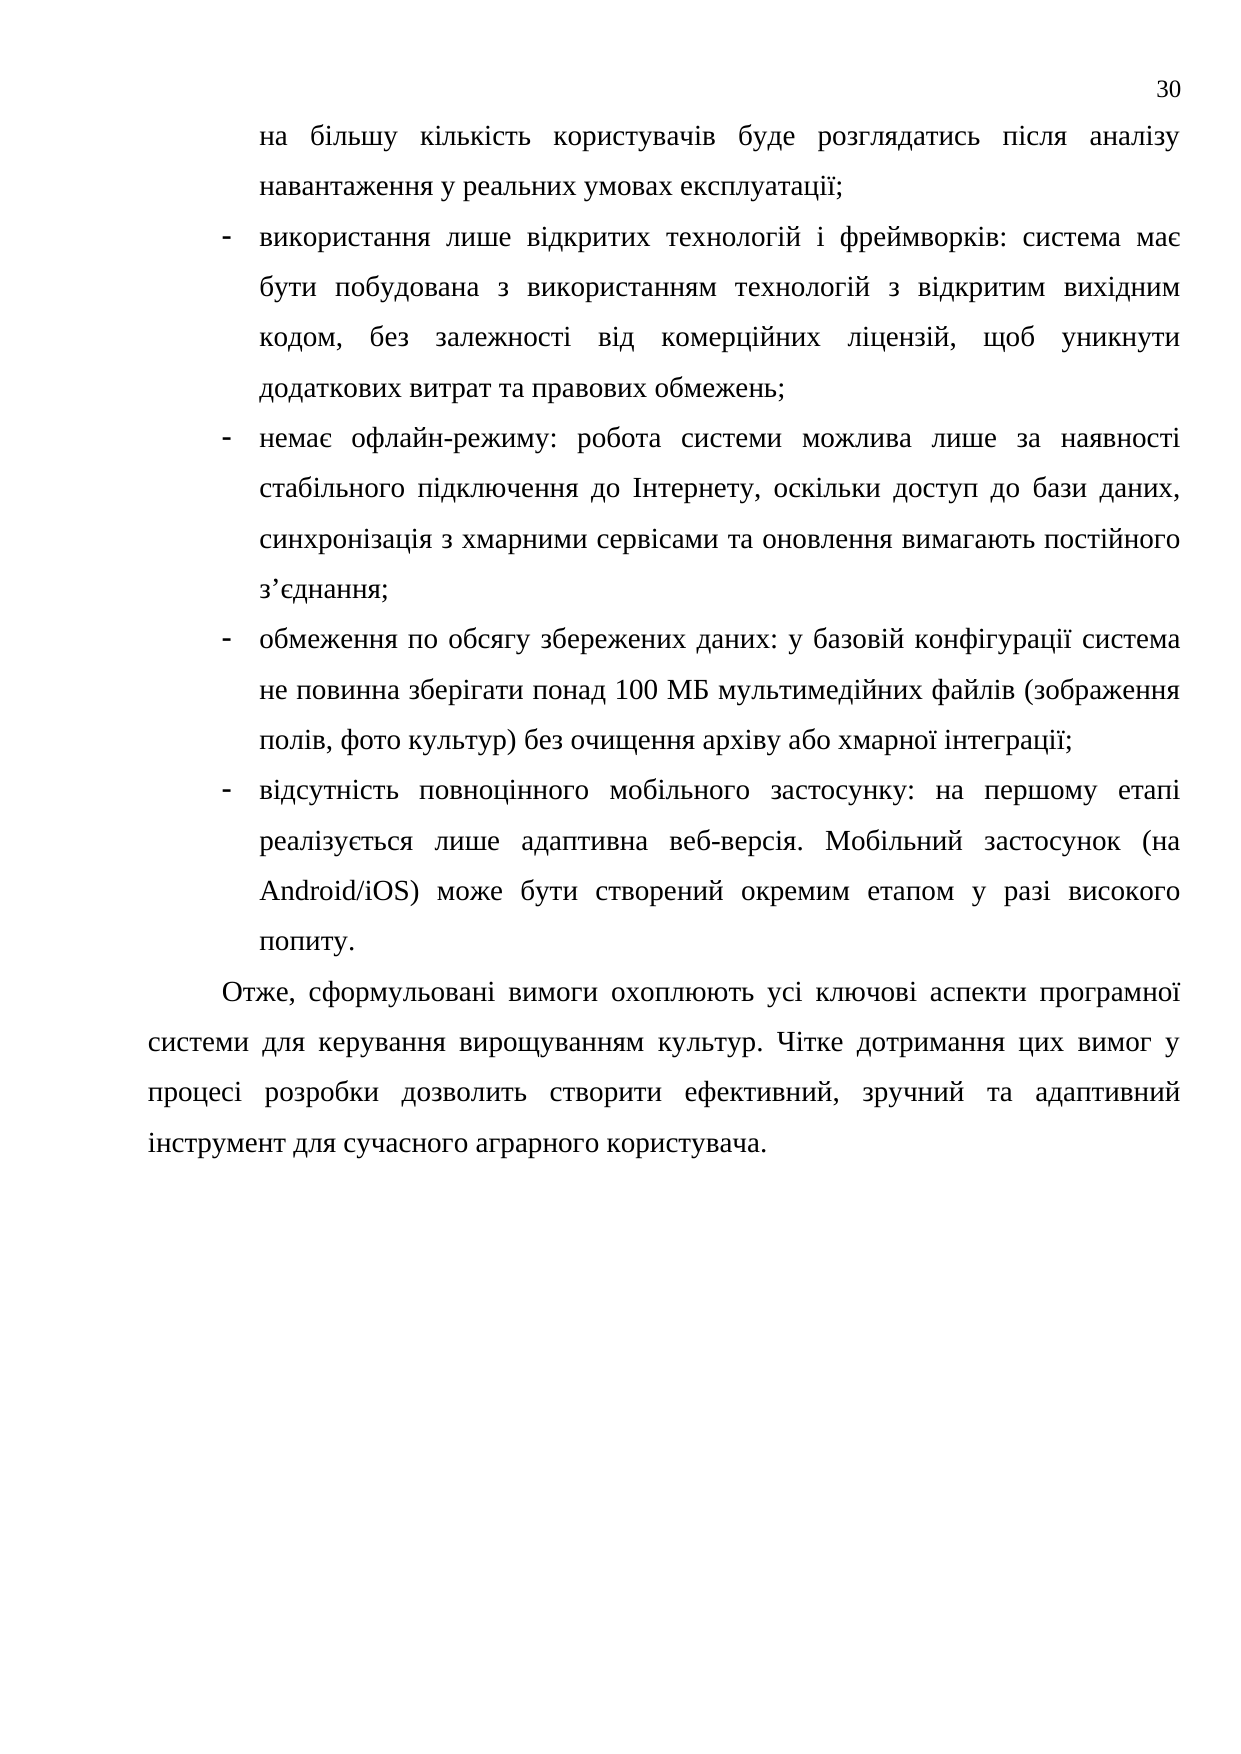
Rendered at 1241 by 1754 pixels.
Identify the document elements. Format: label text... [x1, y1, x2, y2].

list обмеження по обсягу збережених даних: у базовій конфігурації система не повинна зберігати понад 100 МБ мультимедійних файлів (зображення полів, фото культур) без очищення архіву або хмарної інтеграції; [222, 621, 1181, 756]
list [222, 118, 1181, 202]
list використання лише відкритих технологій і фреймворків: система має бути побудована з використанням технологій з відкритим вихідним кодом, без залежності від комерційних ліцензій, щоб уникнути додаткових витрат та правових обмежень; [222, 219, 1181, 403]
text Отже, сформульовані вимоги охоплюють усі ключові аспекти програмної системи для керування вирощуванням культур. Чітке дотримання цих вимог у процесі розробки дозволить створити ефективний, зручний та адаптивний інструмент для сучасного аграрного користувача. [148, 974, 1181, 1158]
list немає офлайн-режиму: робота системи можлива лише за наявності стабільного підключення до Інтернету, оскільки доступ до бази даних, синхронізація з хмарними сервісами та оновлення вимагають постійного з’єднання; [222, 420, 1181, 605]
list відсутність повноцінного мобільного застосунку: на першому етапі реалізується лише адаптивна веб-версія. Мобільний застосунок (на Android/iOS) може бути створений окремим етапом у разі високого попиту. [222, 772, 1181, 957]
